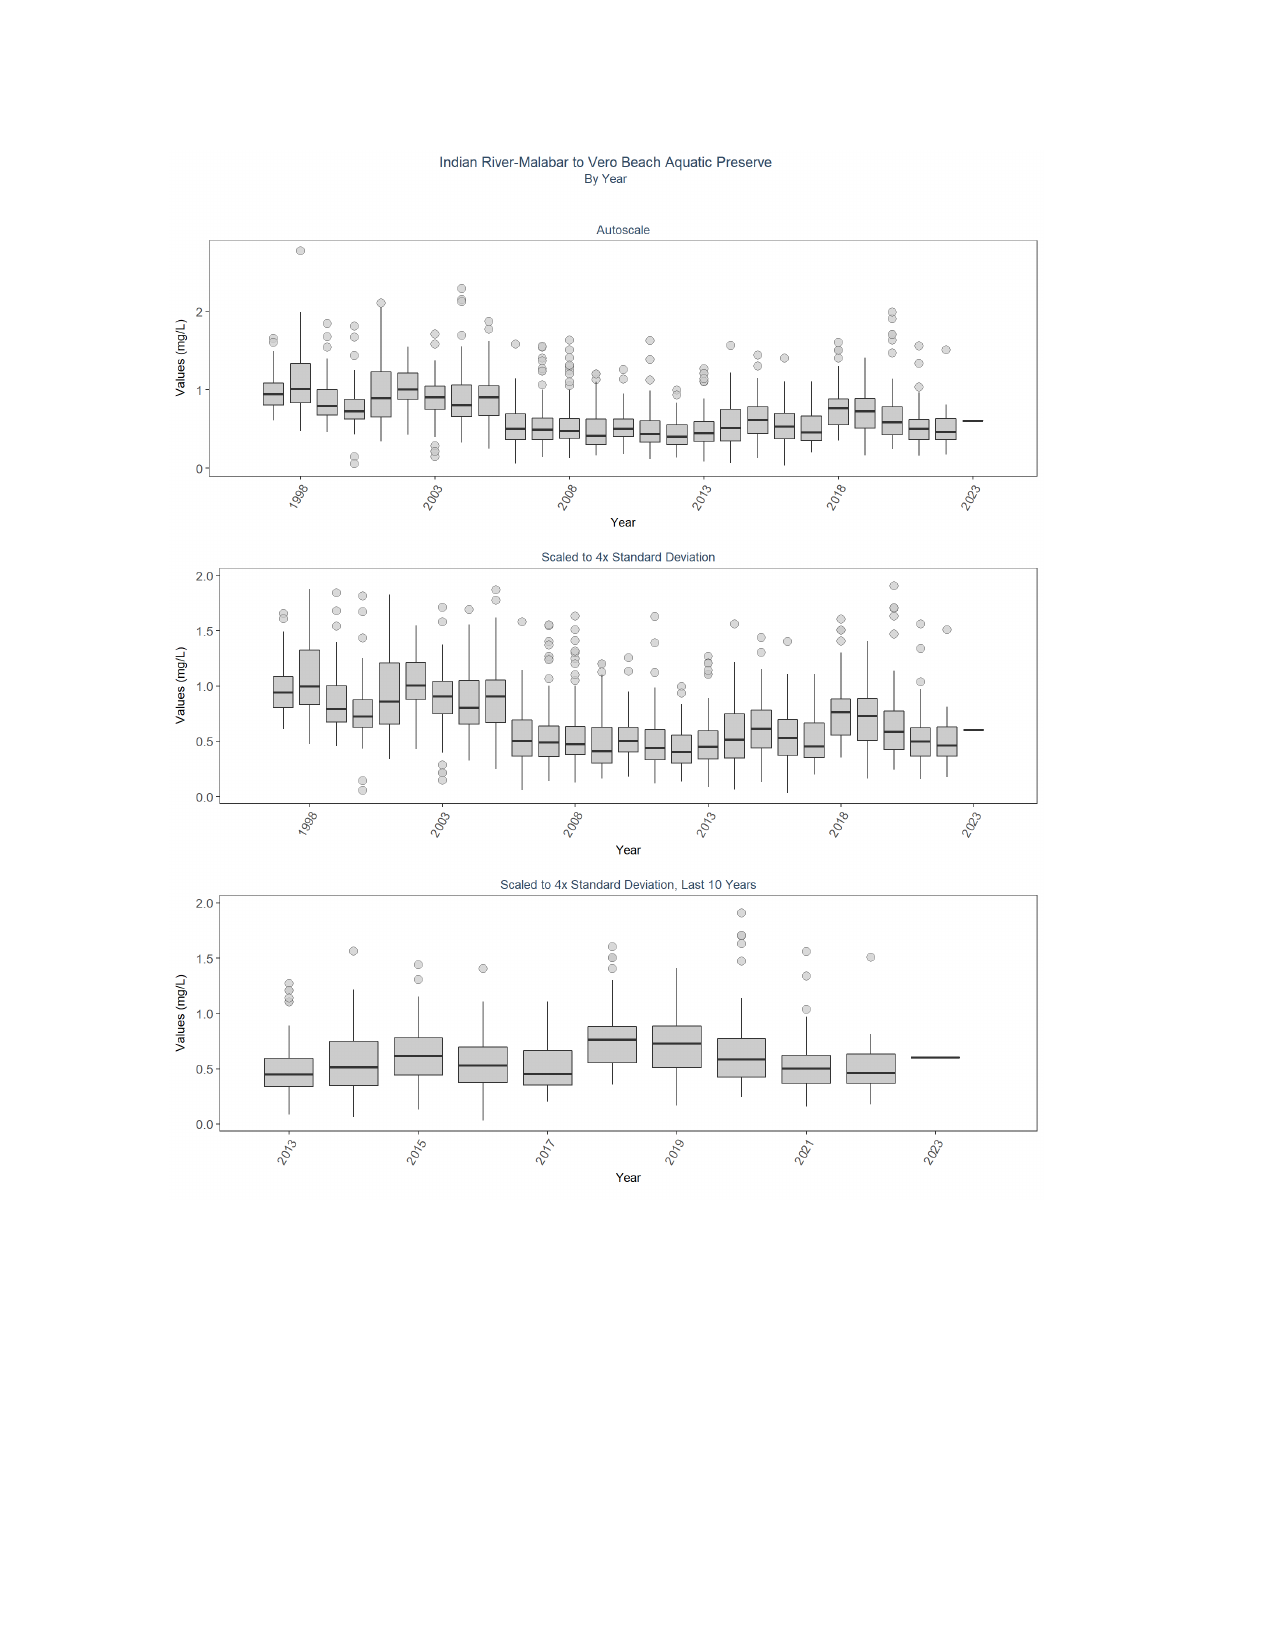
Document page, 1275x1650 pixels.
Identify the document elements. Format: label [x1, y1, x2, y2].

picture [168, 150, 1044, 1200]
